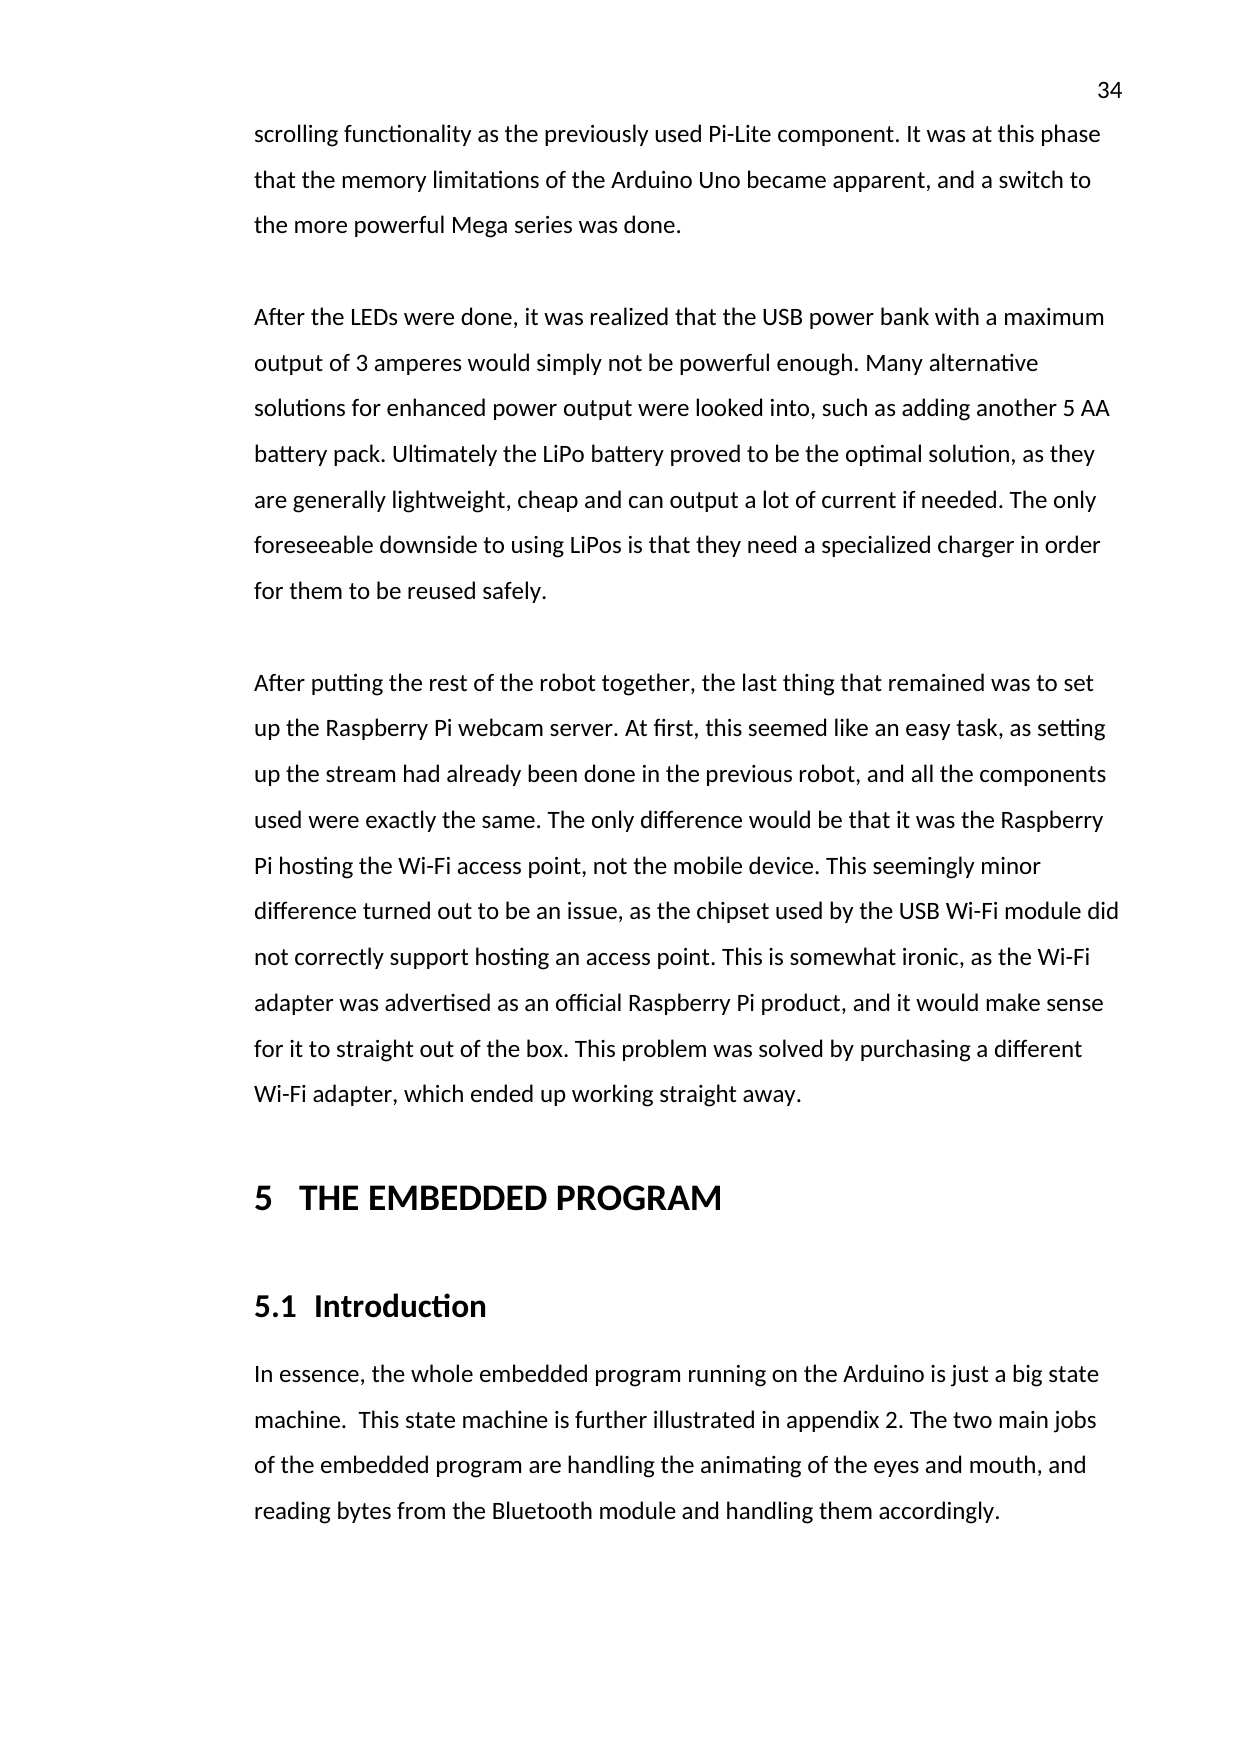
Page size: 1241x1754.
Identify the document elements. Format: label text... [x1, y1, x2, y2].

text After the LEDs were done, it was realized that the USB power bank with a maximum output of 3 amperes would simply not be powerful enough. Many alternative solutions for enhanced power output were looked into, such as adding another 5 AA battery pack. Ultimately the LiPo battery proved to be the optimal solution, as they are generally lightweight, cheap and can output a lot of current if needed. The only foreseeable downside to using LiPos is that they need a specialized charger in order for them to be reused safely. [254, 301, 1122, 606]
text After putting the rest of the robot together, the last thing that remained was to set up the Raspberry Pi webcam server. At first, this seemed like an easy task, as setting up the stream had already been done in the previous robot, and all the components used were exactly the same. The only difference would be that it was the Raspberry Pi hosting the Wi-Fi access point, not the mobile device. This seemingly minor difference turned out to be an issue, as the chipset used by the USB Wi-Fi module did not correctly support hosting an access point. This is somewhat ironic, as the Wi-Fi adapter was advertised as an official Raspberry Pi product, and it would make sense for it to straight out of the box. This problem was solved by purchasing a different Wi-Fi adapter, which ended up working straight away. [254, 667, 1122, 1109]
subtitle Introduction [254, 1284, 1122, 1325]
subtitle The embedded program [254, 1174, 1122, 1220]
text In essence, the whole embedded program running on the Arduino is just a big state machine. This state machine is further illustrated in appendix 2. The two main jobs of the embedded program are handling the animating of the eyes and mouth, and reading bytes from the Bluetooth module and handling them accordingly. [254, 1358, 1122, 1526]
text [254, 118, 1122, 240]
